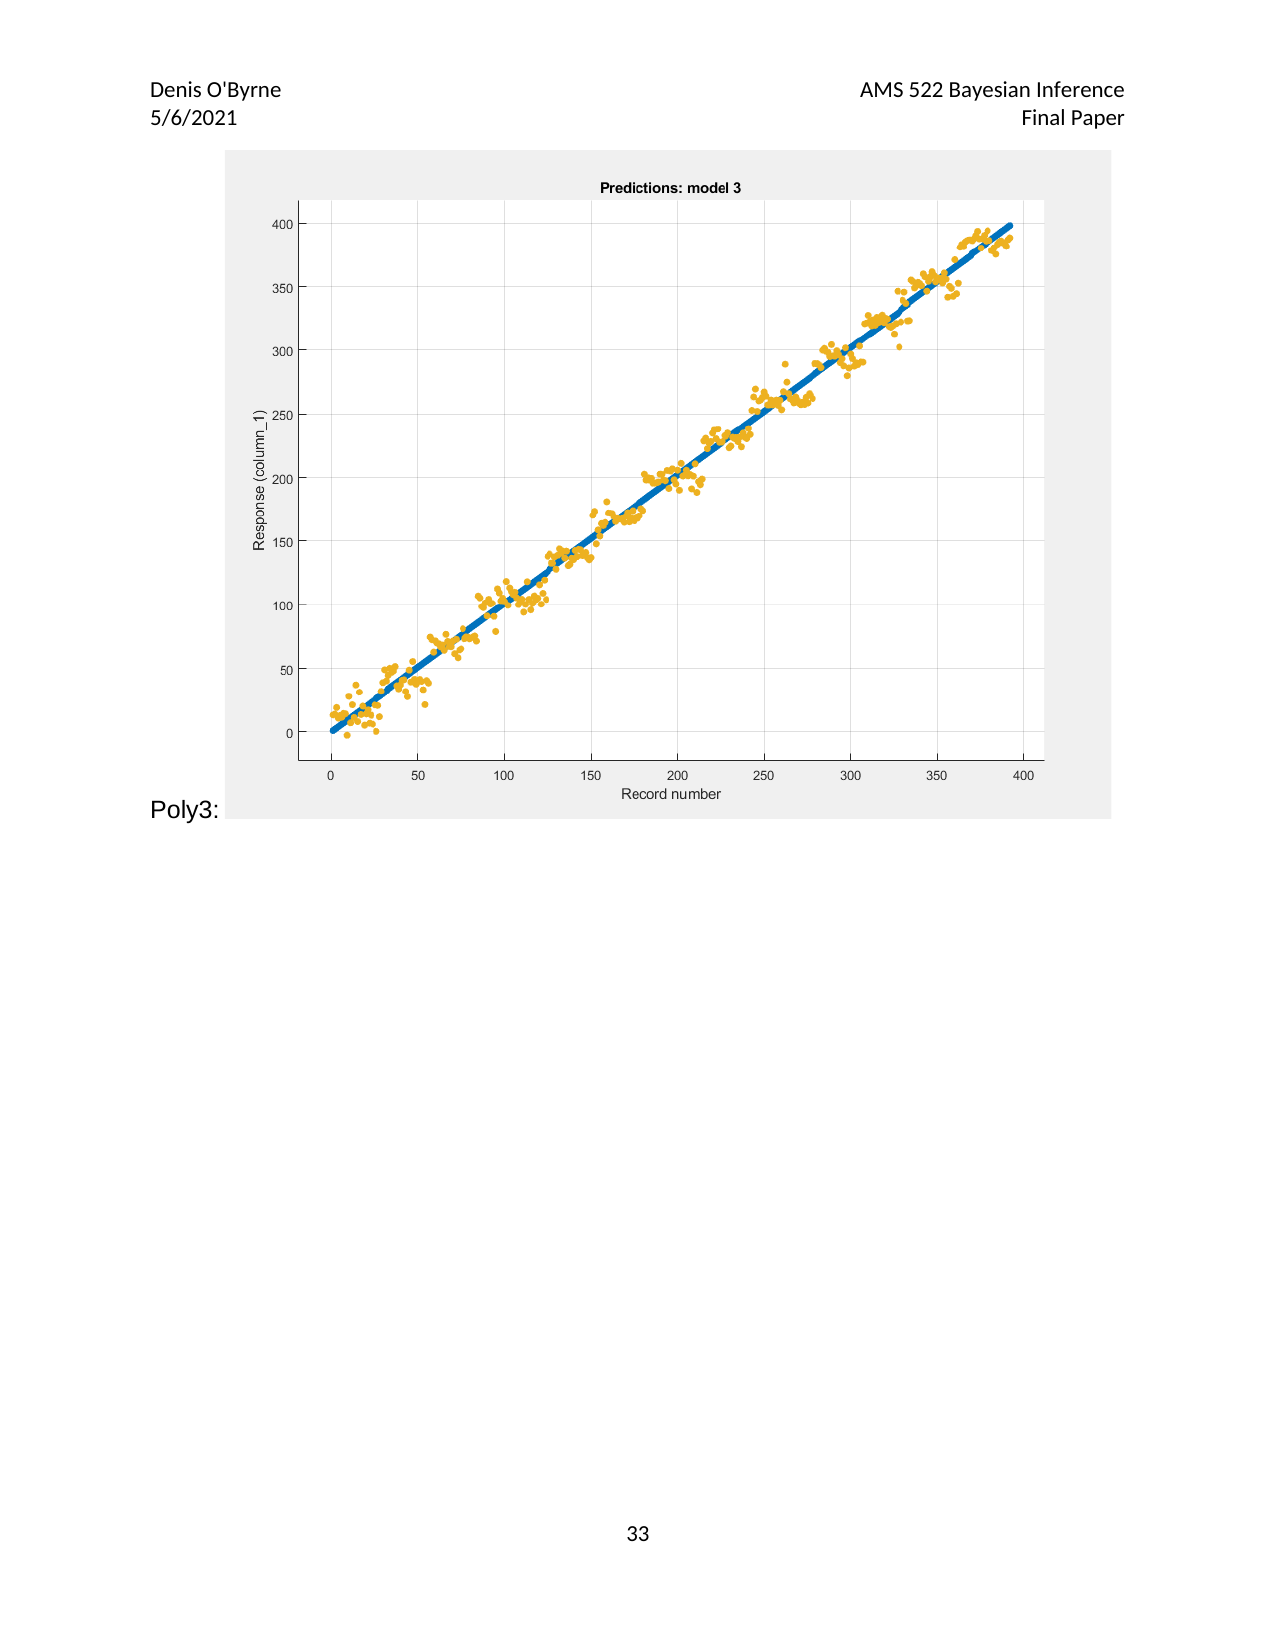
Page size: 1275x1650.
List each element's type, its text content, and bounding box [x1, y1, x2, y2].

picture [224, 150, 1112, 819]
